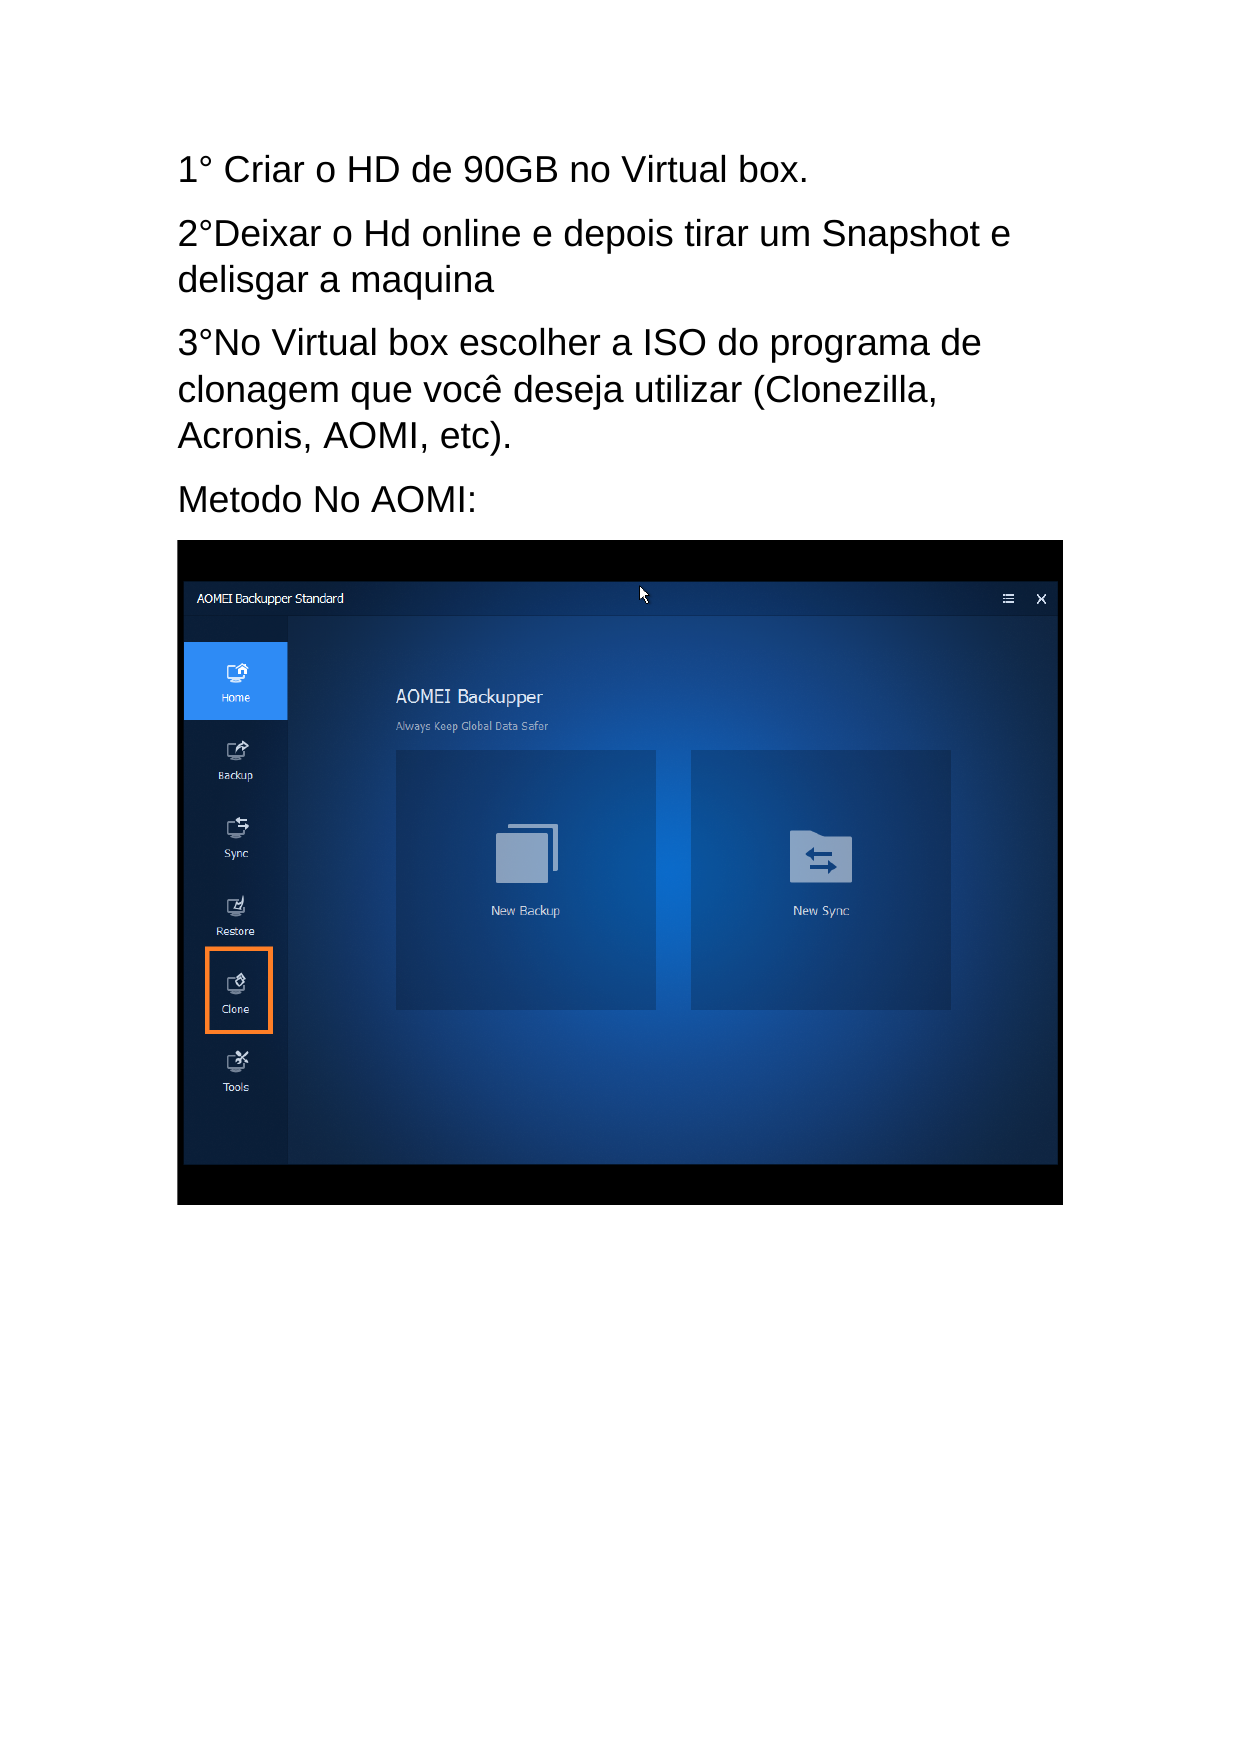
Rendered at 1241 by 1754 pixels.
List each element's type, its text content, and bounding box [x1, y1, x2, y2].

text 3°No Virtual box escolher a ISO do programa de clonagem que você deseja utilizar (Clonezilla, Acronis, AOMI, etc). [177, 321, 1063, 457]
text 1° Criar o HD de 90GB no Virtual box. [177, 148, 1063, 191]
text 2°Deixar o Hd online e depois tirar um Snapshot e delisgar a maquina [177, 211, 1063, 301]
text Metodo No AOMI: [177, 477, 1063, 520]
picture [177, 540, 1063, 1205]
